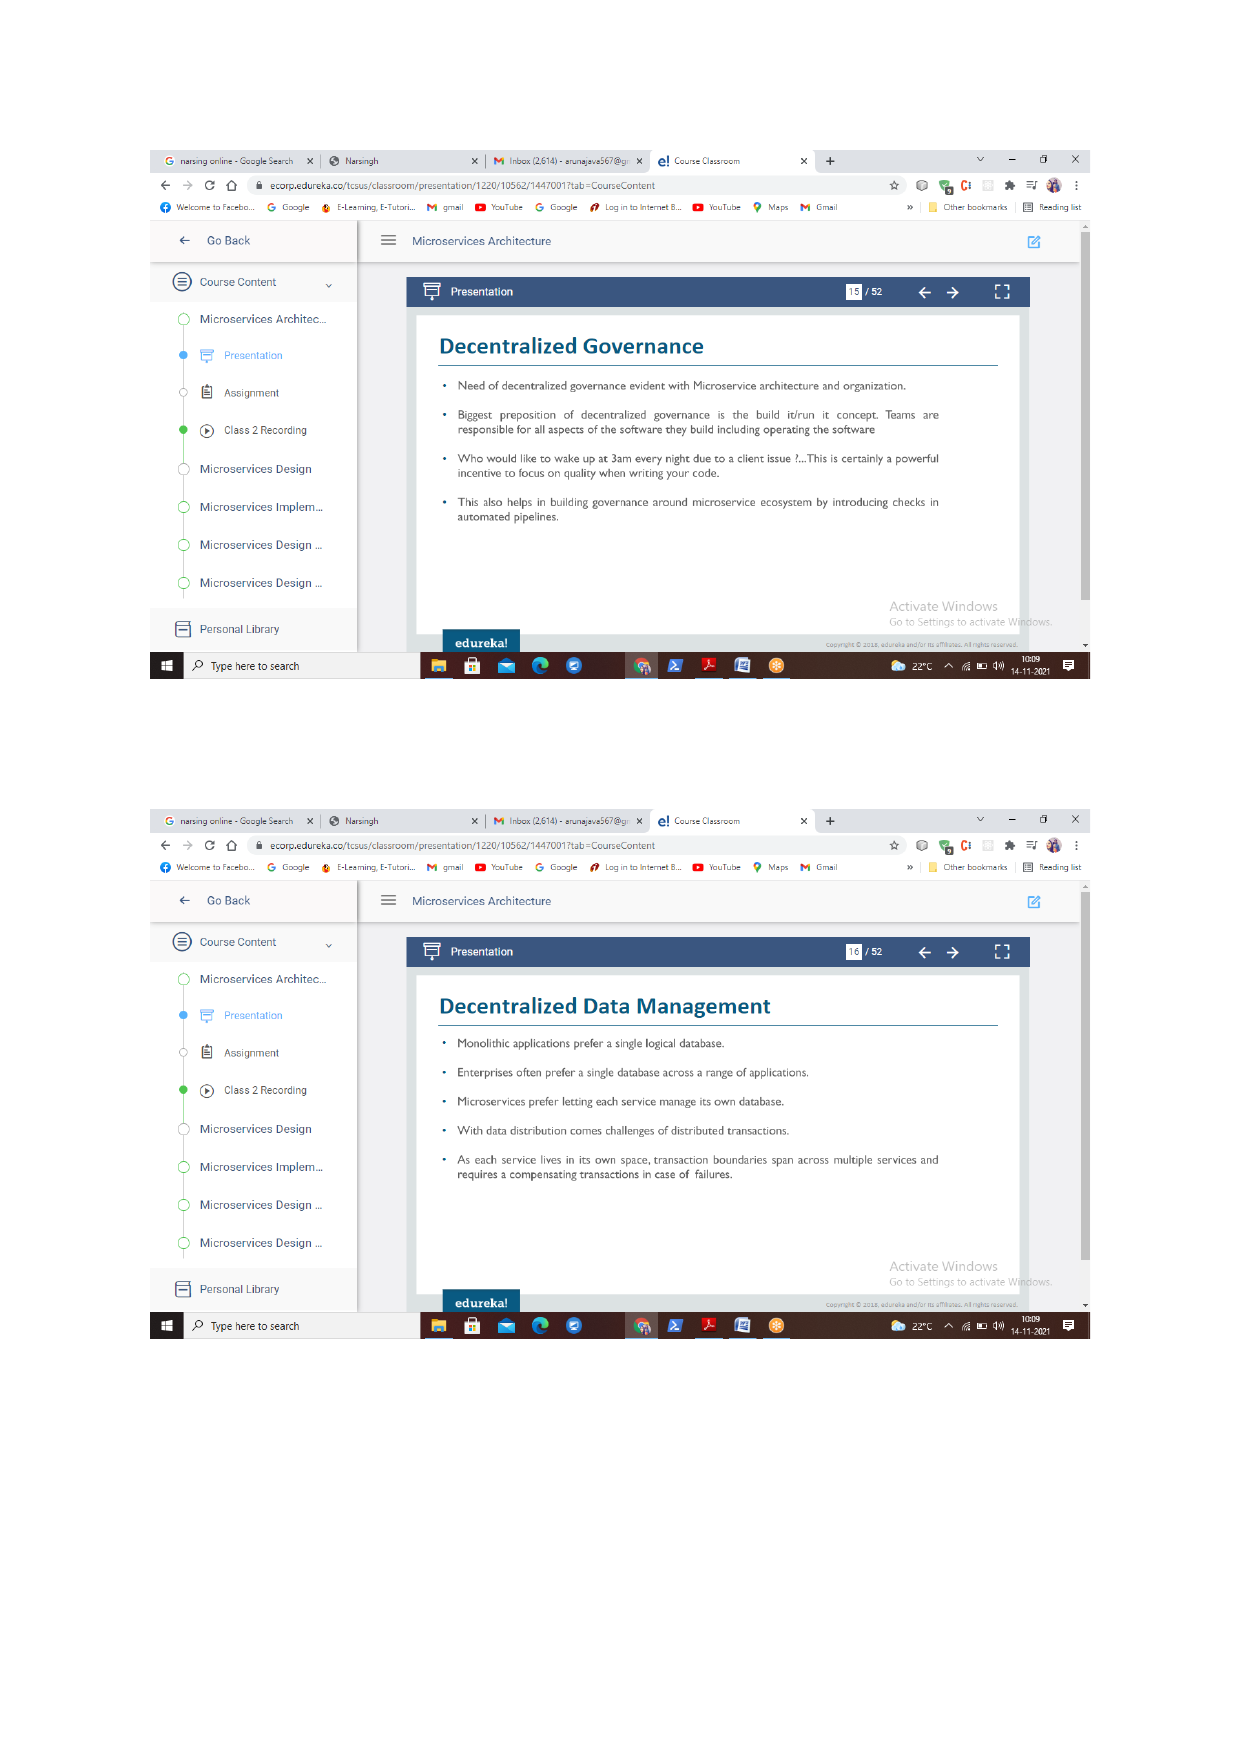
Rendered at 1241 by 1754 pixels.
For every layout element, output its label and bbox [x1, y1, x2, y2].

picture [150, 809, 1091, 1339]
picture [150, 150, 1091, 679]
